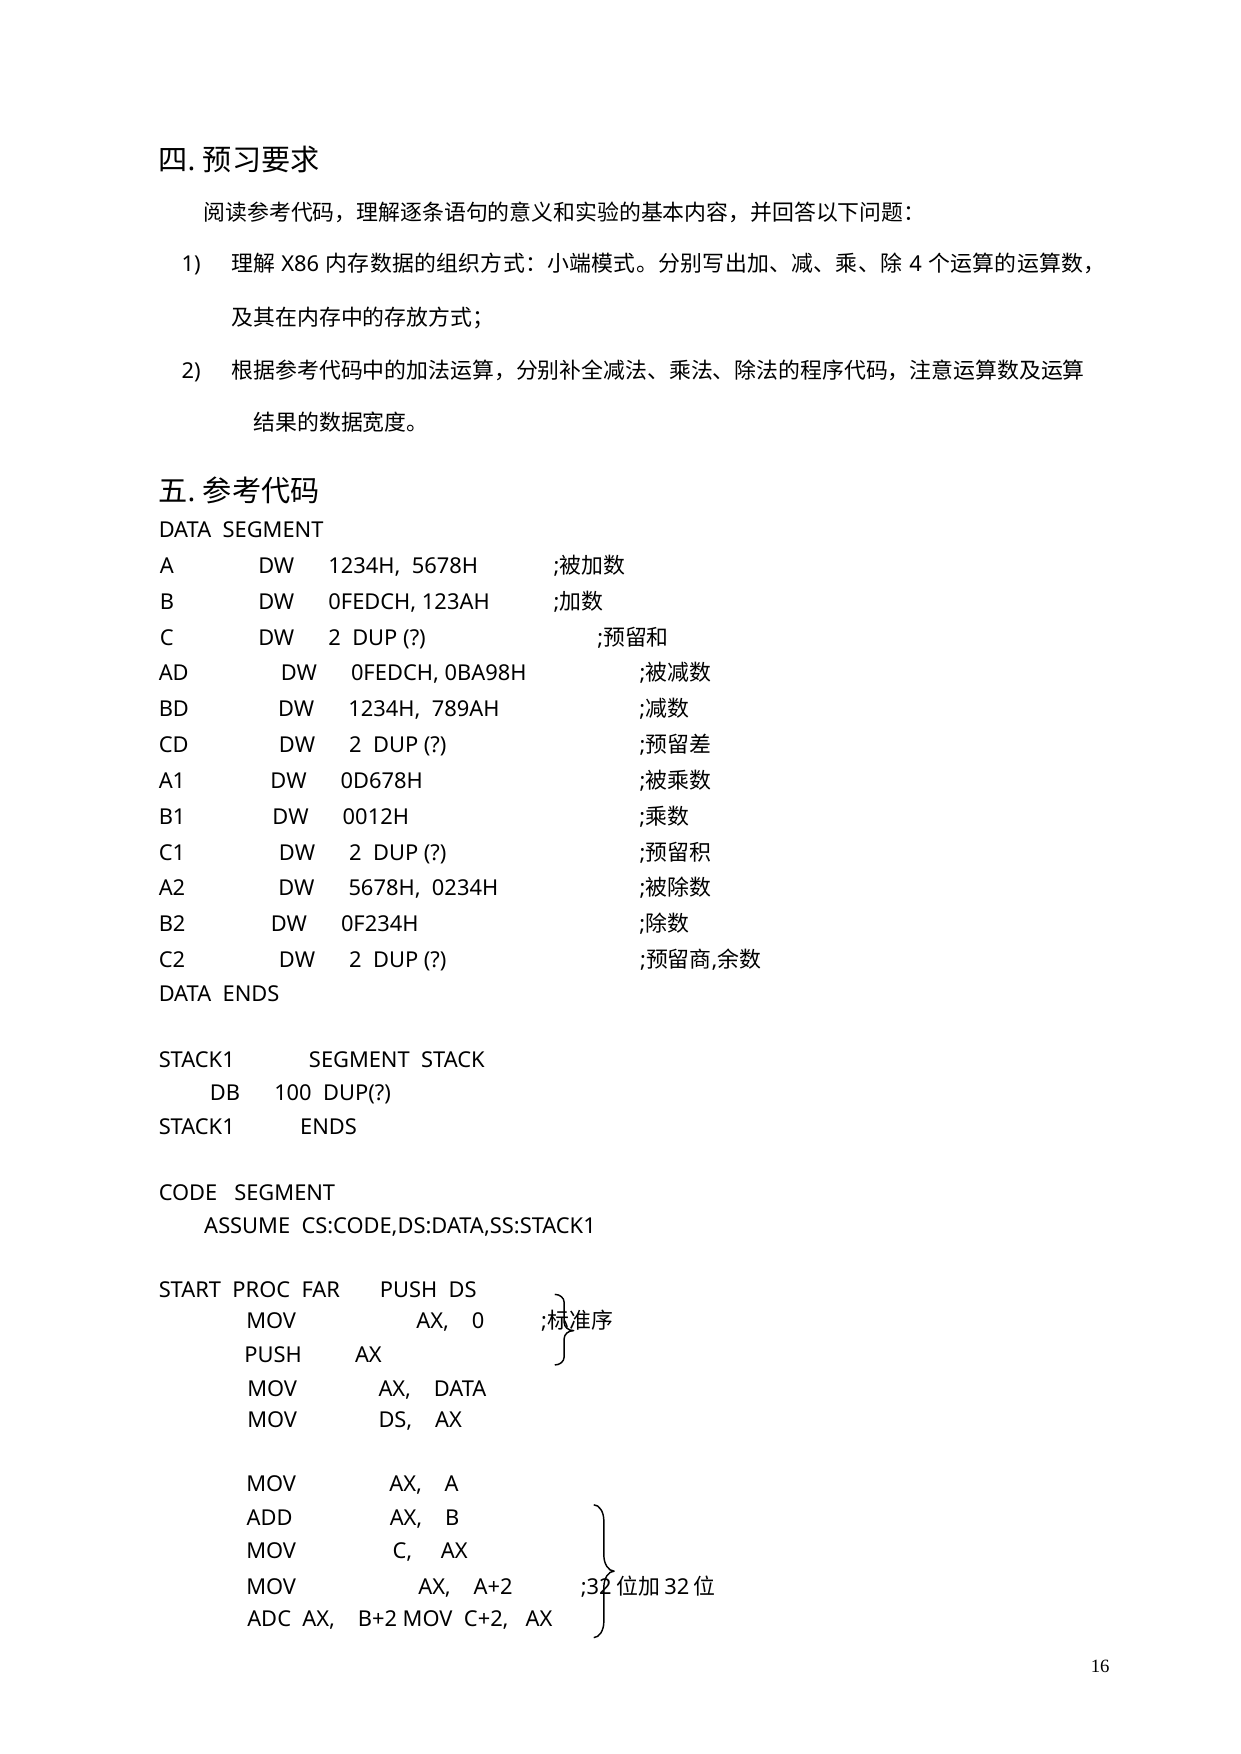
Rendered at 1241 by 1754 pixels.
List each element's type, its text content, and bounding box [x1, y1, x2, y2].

subtitle 四. 预习要求 [158, 136, 1240, 179]
text BD DW 1234H, 789AH ;减数 [158, 691, 1240, 723]
text B2 DW 0F234H ;除数 [158, 906, 1240, 938]
text DB 100 DUP(?) [158, 1077, 1106, 1107]
text MOV AX, 0 ;标准序 [159, 1303, 1240, 1335]
text STACK1 SEGMENT STACK [158, 1044, 1240, 1073]
list DW 0FEDCH, 123AH ;加数 [159, 584, 1106, 616]
text CD DW 2 DUP (?) ;预留差 [158, 727, 1240, 759]
text 阅读参考代码，理解逐条语句的意义和实验的基本内容，并回答以下问题： [203, 194, 1106, 226]
list 理解 X86 内存数据的组织方式：小端模式。分别写出加、减、乘、除 4 个运算的运算数，及其在内存中的存放方式； [181, 246, 1106, 331]
text ADC AX, B+2 MOV C+2, AX [247, 1605, 563, 1632]
text AD DW 0FEDCH, 0BA98H ;被减数 [158, 655, 1240, 687]
list DW 1234H, 5678H ;被加数 [159, 548, 1106, 580]
text A2 DW 5678H, 0234H ;被除数 [158, 870, 1240, 902]
text DATA SEGMENT [158, 514, 1106, 544]
text START PROC FAR PUSH DS [158, 1276, 754, 1303]
table_cell MOV [247, 1404, 378, 1468]
list DW 2 DUP (?) ;预留和 [159, 619, 1106, 651]
text C1 DW 2 DUP (?) ;预留积 [158, 834, 1240, 866]
text CODE SEGMENT [158, 1177, 1106, 1206]
text STACK1 ENDS [158, 1111, 1240, 1141]
table_cell DS, AX [378, 1404, 528, 1468]
table_header MOV [247, 1373, 378, 1404]
text MOV C, AX [159, 1536, 1240, 1565]
list 根据参考代码中的加法运算，分别补全减法、乘法、除法的程序代码，注意运算数及运算 [181, 353, 1106, 385]
text PUSH AX [159, 1339, 1240, 1369]
text 结果的数据宽度。 [253, 405, 1106, 437]
text MOV AX, A [159, 1468, 1240, 1498]
subtitle 五. 参考代码 [158, 468, 1240, 510]
text B1 DW 0012H ;乘数 [158, 799, 1240, 831]
text MOV AX, A+2 ;32位加32位 [159, 1569, 1240, 1601]
table_header AX, DATA [378, 1373, 528, 1404]
text ASSUME CS:CODE,DS:DATA,SS:STACK1 [158, 1210, 1106, 1240]
text A1 DW 0D678H ;被乘数 [158, 763, 1240, 795]
text DATA ENDS [158, 978, 1106, 1008]
text C2 DW 2 DUP (?) ;预留商,余数 [158, 942, 1240, 974]
text ADD AX, B [159, 1502, 1240, 1532]
